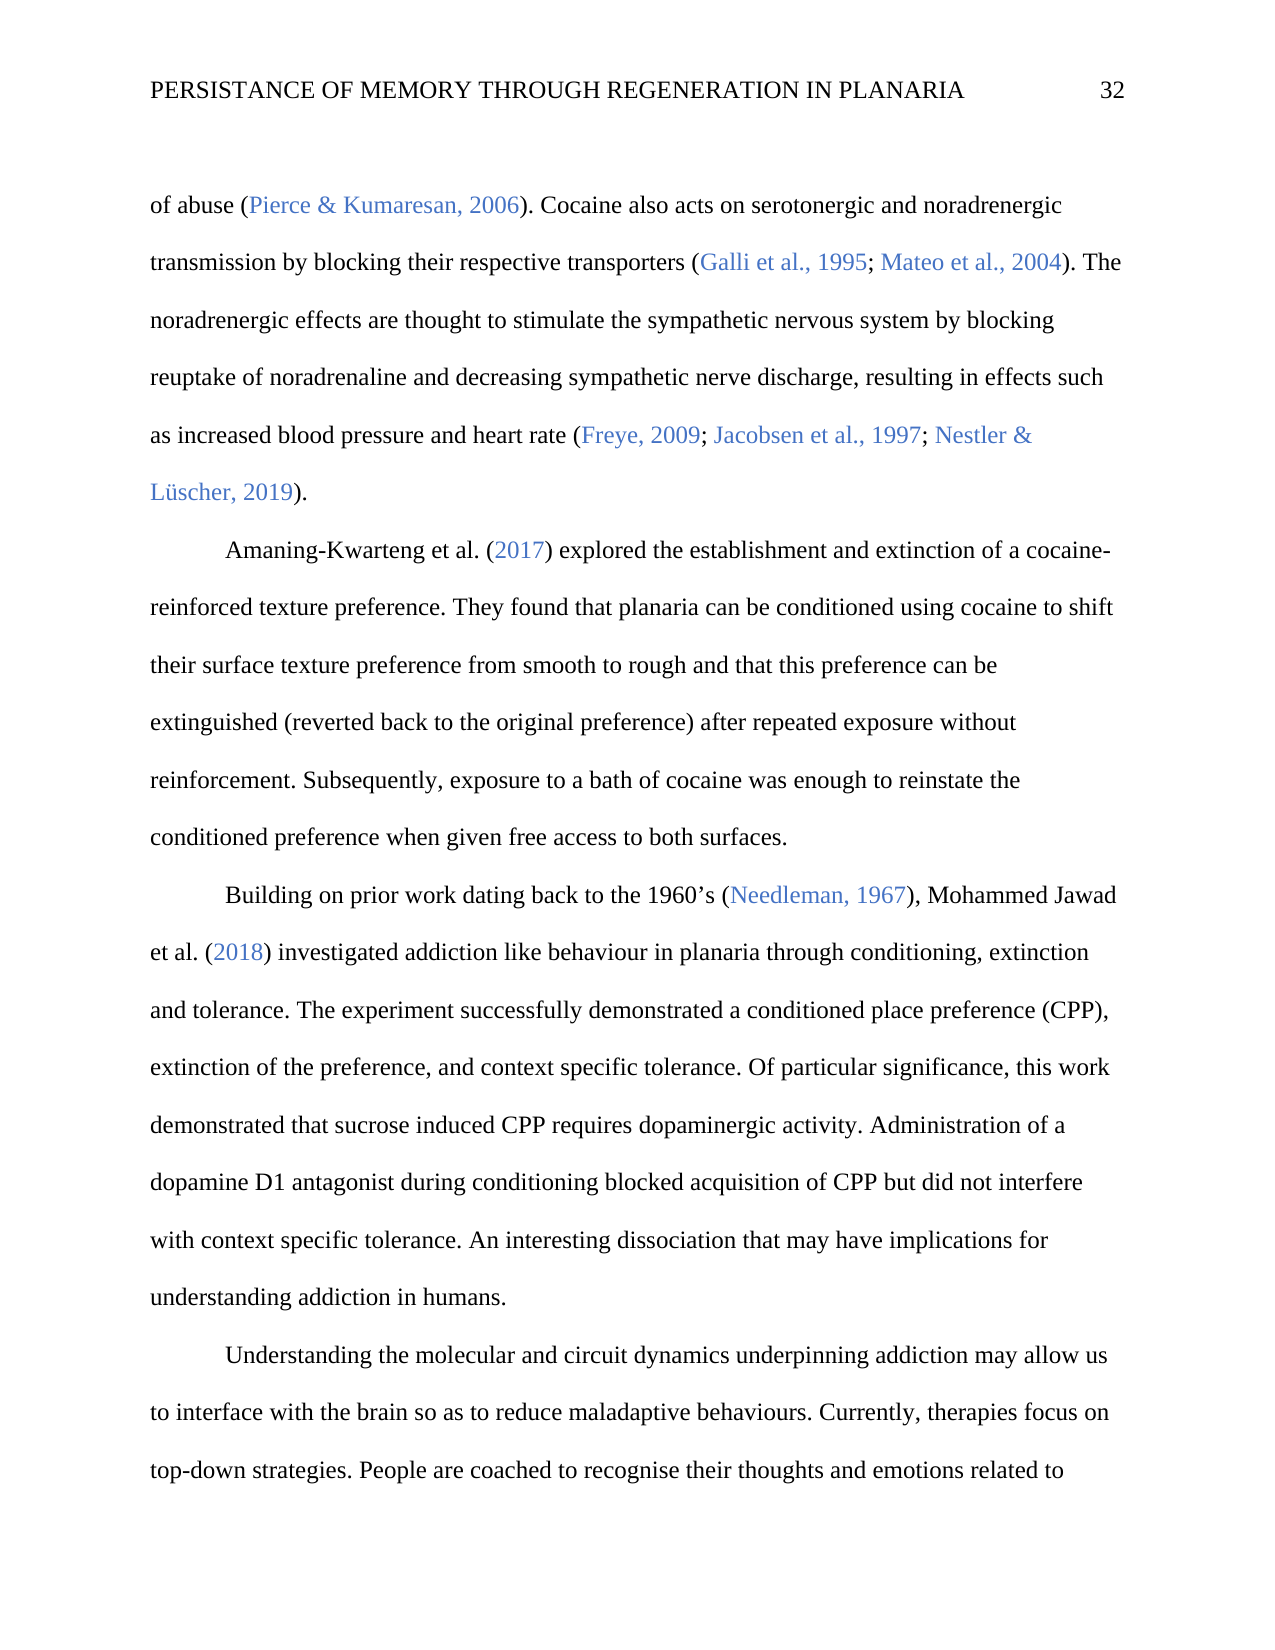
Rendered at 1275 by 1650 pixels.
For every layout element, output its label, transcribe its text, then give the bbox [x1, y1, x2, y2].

text Amaning-Kwarteng et al. (2017) explored the establishment and extinction of a cocaine-reinforced texture preference. They found that planaria can be conditioned using cocaine to shift their surface texture preference from smooth to rough and that this preference can be extinguished (reverted back to the original preference) after repeated exposure without reinforcement. Subsequently, exposure to a bath of cocaine was enough to reinstate the conditioned preference when given free access to both surfaces. [150, 535, 1125, 851]
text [150, 190, 1125, 506]
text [150, 1340, 1125, 1484]
text Building on prior work dating back to the 1960’s (Needleman, 1967), Mohammed Jawad et al. (2018) investigated addiction like behaviour in planaria through conditioning, extinction and tolerance. The experiment successfully demonstrated a conditioned place preference (CPP), extinction of the preference, and context specific tolerance. Of particular significance, this work demonstrated that sucrose induced CPP requires dopaminergic activity. Administration of a dopamine D1 antagonist during conditioning blocked acquisition of CPP but did not interfere with context specific tolerance. An interesting dissociation that may have implications for understanding addiction in humans. [150, 880, 1125, 1311]
